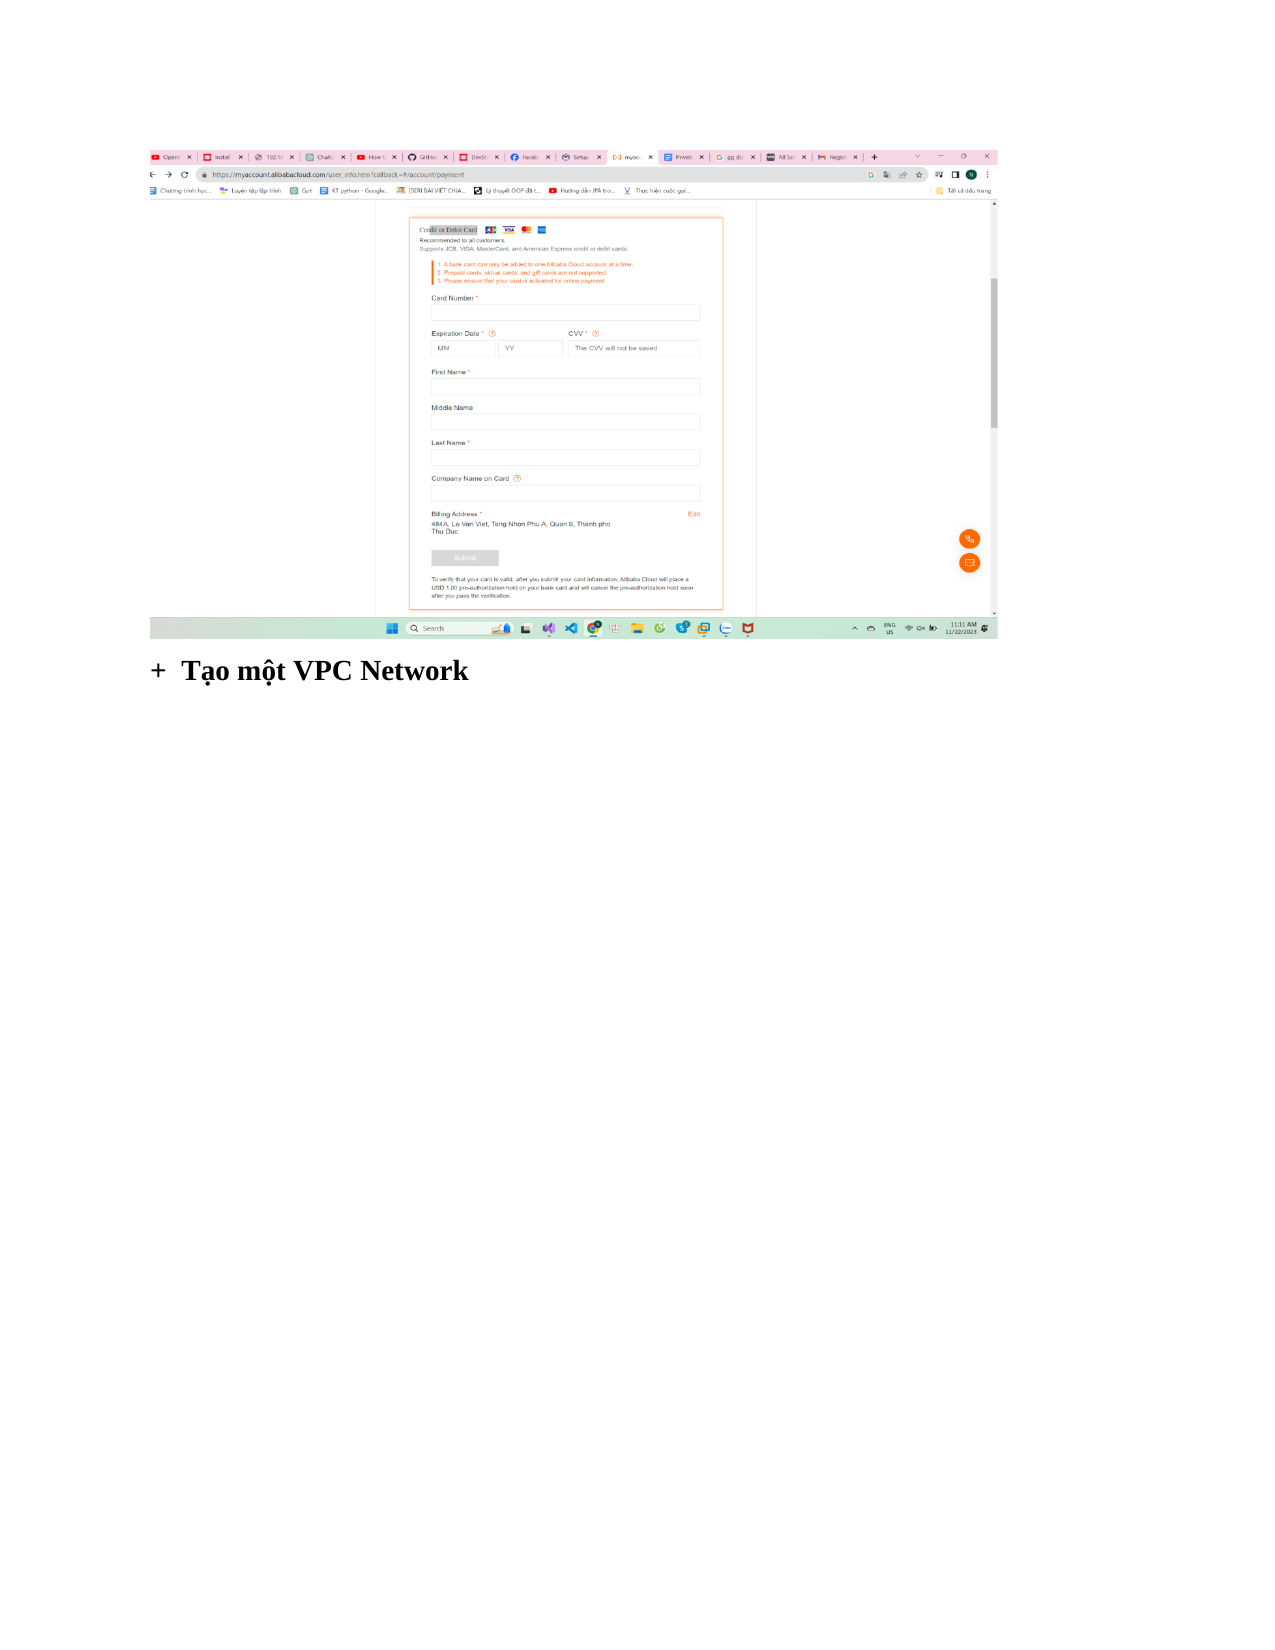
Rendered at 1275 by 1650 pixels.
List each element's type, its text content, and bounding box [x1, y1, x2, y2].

text + Tạo một VPC Network [150, 653, 1125, 687]
picture [150, 150, 998, 639]
